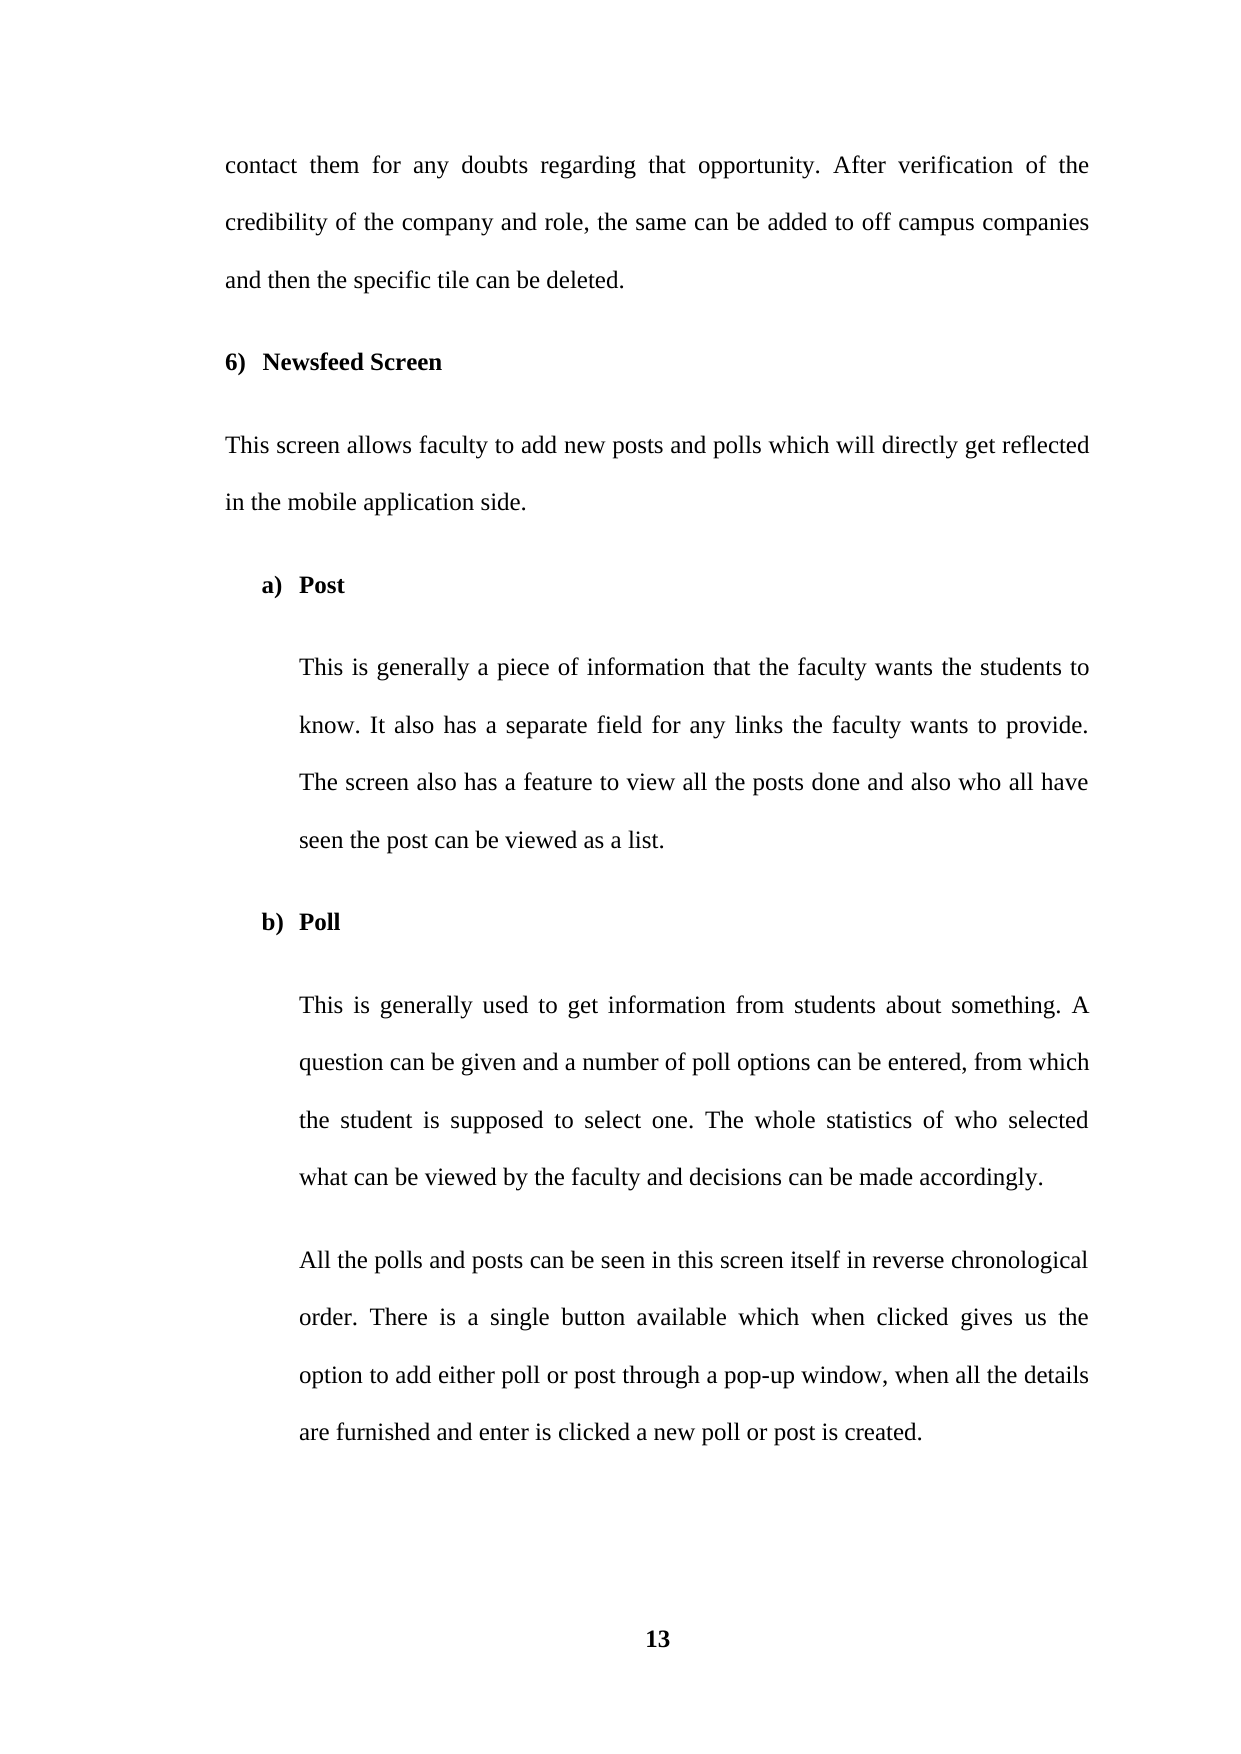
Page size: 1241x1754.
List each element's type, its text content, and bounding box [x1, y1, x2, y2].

text This is generally a piece of information that the faculty wants the students to know. It also has a separate field for any links the faculty wants to provide. The screen also has a feature to view all the posts done and also who all have seen the post can be viewed as a list. [299, 652, 1090, 854]
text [225, 150, 1090, 294]
list Newsfeed Screen [225, 347, 1090, 376]
text This is generally used to get information from students about something. A question can be given and a number of poll options can be entered, from which the student is supposed to select one. The whole statistics of who selected what can be viewed by the faculty and decisions can be made accordingly. [299, 990, 1090, 1191]
text All the polls and posts can be seen in this screen itself in reverse chronological order. There is a single button available which when clicked gives us the option to add either poll or post through a pop-up window, when all the details are furnished and enter is clicked a new poll or post is created. [299, 1245, 1090, 1446]
text This screen allows faculty to add new posts and polls which will directly get reflected in the mobile application side. [225, 430, 1090, 516]
list Post [261, 570, 1090, 599]
list Poll [261, 907, 1090, 936]
